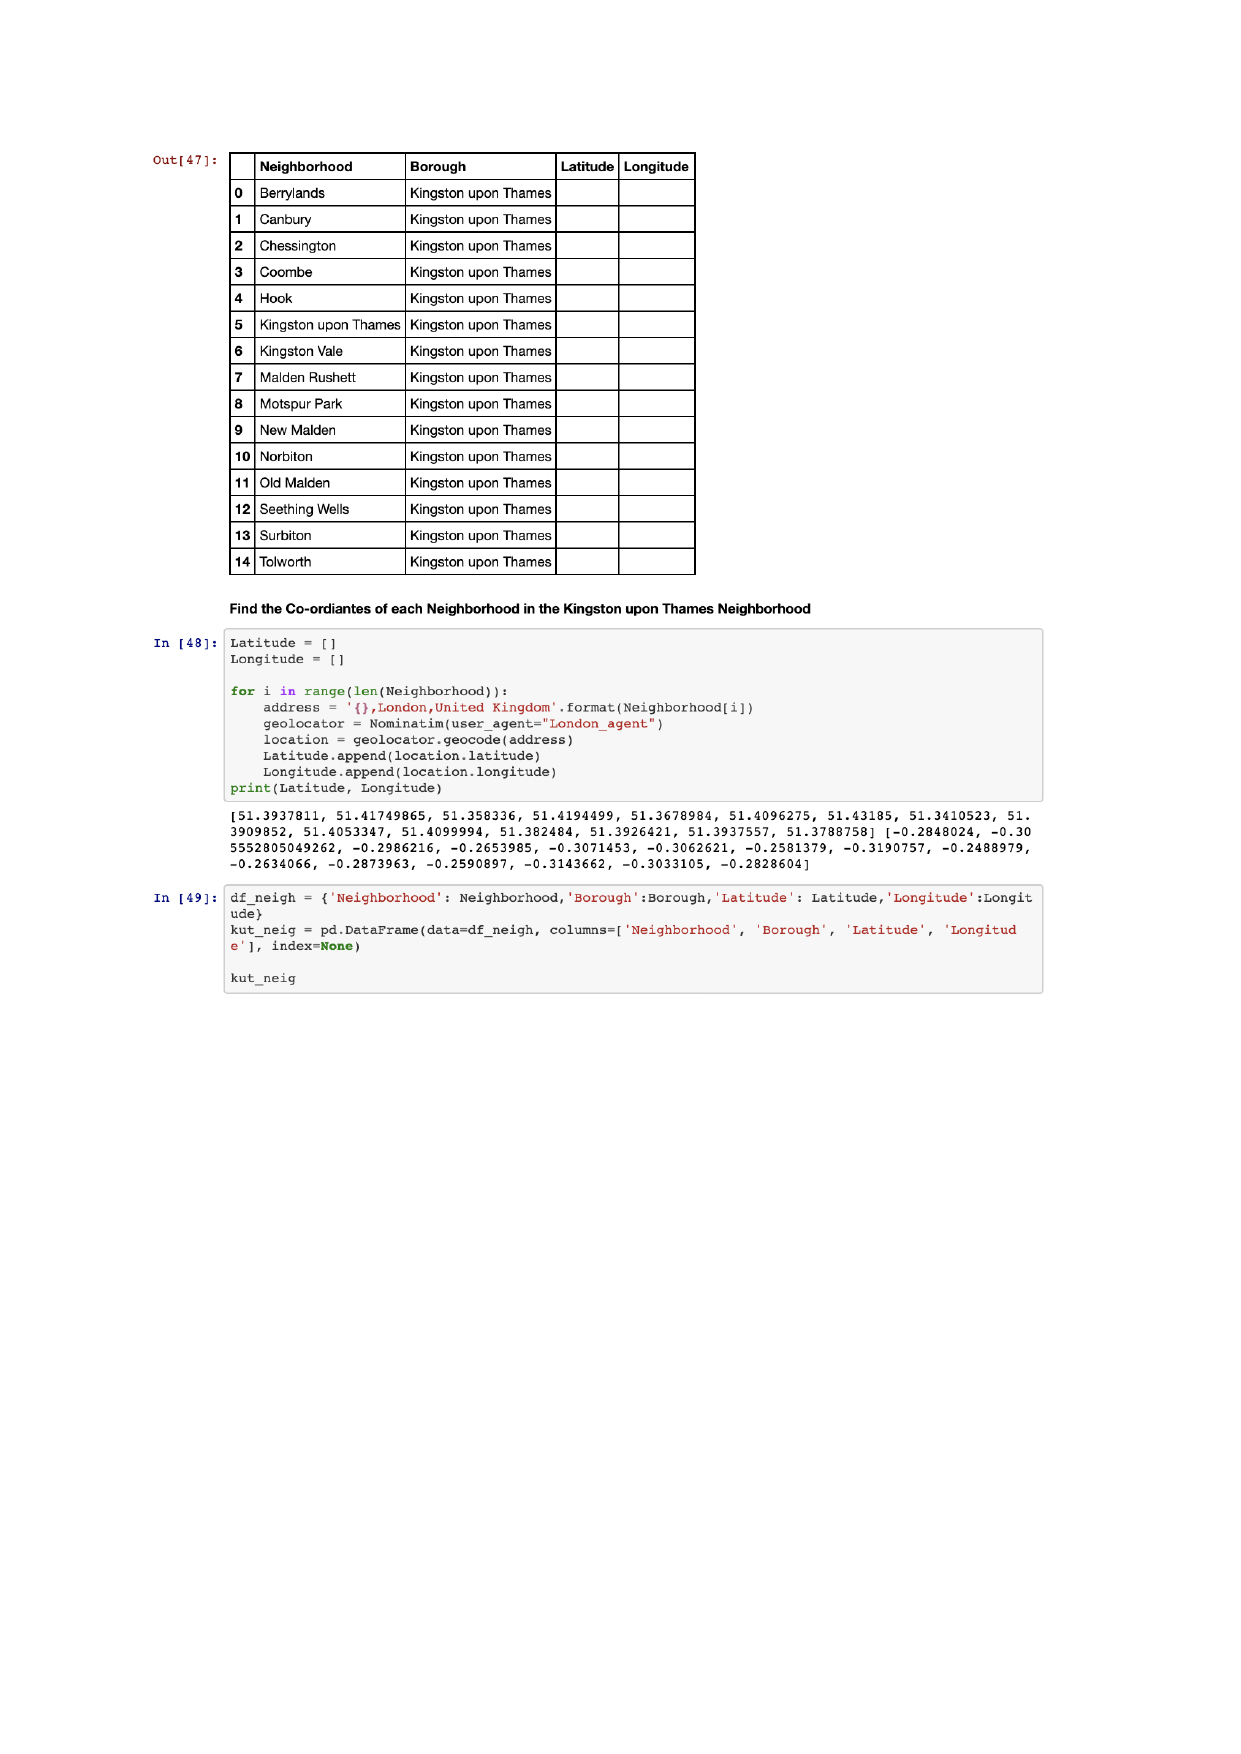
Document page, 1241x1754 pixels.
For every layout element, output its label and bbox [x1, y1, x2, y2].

picture [150, 150, 1090, 998]
